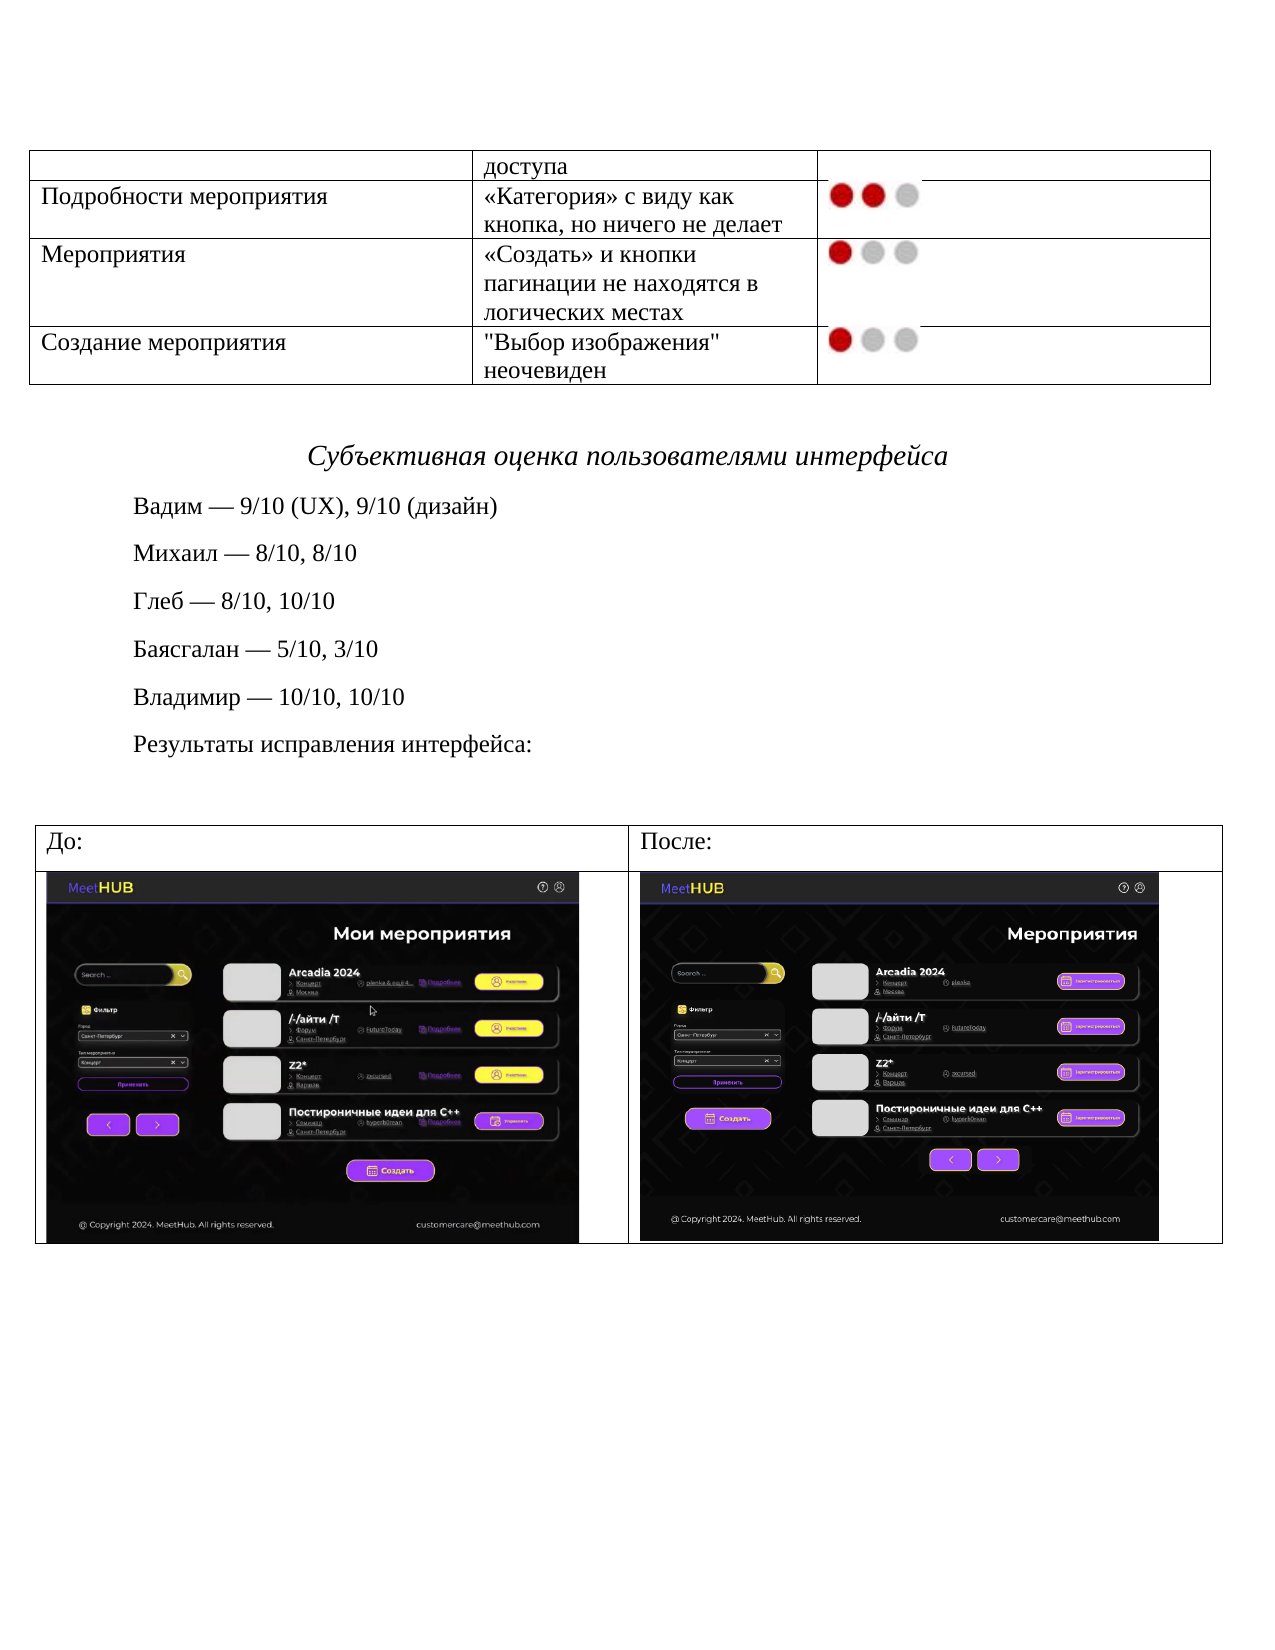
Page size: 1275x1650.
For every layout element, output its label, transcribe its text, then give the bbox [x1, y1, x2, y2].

picture [828, 239, 921, 266]
text Вадим — 9/10 (UX), 9/10 (дизайн) [133, 491, 1125, 519]
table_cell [30, 151, 472, 180]
table_cell «Категория» с виду как кнопка, но ничего не делает [473, 181, 817, 238]
table_cell [580, 872, 628, 1243]
text Владимир — 10/10, 10/10 [133, 682, 1125, 710]
picture [640, 872, 1159, 1241]
table_cell Создание мероприятия [30, 327, 472, 384]
table_cell [629, 872, 1222, 1243]
table_header До: [36, 826, 628, 871]
text Михаил — 8/10, 8/10 [133, 538, 1125, 567]
text Глеб — 8/10, 10/10 [133, 586, 1125, 615]
table_cell [818, 239, 1210, 326]
text Субъективная оценка пользователями интерфейса [133, 438, 1125, 472]
text Результаты исправления интерфейса: [133, 729, 1125, 758]
table_cell [818, 327, 1210, 384]
text Баясгалан — 5/10, 3/10 [133, 634, 1125, 663]
picture [828, 326, 921, 354]
table_cell Мероприятия [30, 239, 472, 326]
table_cell «Создать» и кнопки пагинации не находятся в логических местах [473, 239, 817, 326]
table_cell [473, 151, 817, 180]
table_cell "Выбор изображения" неочевиден [473, 327, 817, 384]
table_cell Подробности мероприятия [30, 181, 472, 238]
table_cell [818, 151, 1210, 180]
picture [46, 872, 580, 1243]
picture [828, 180, 922, 211]
table_cell [36, 872, 46, 1243]
table_cell [818, 181, 1210, 238]
table_header После: [629, 826, 1222, 871]
